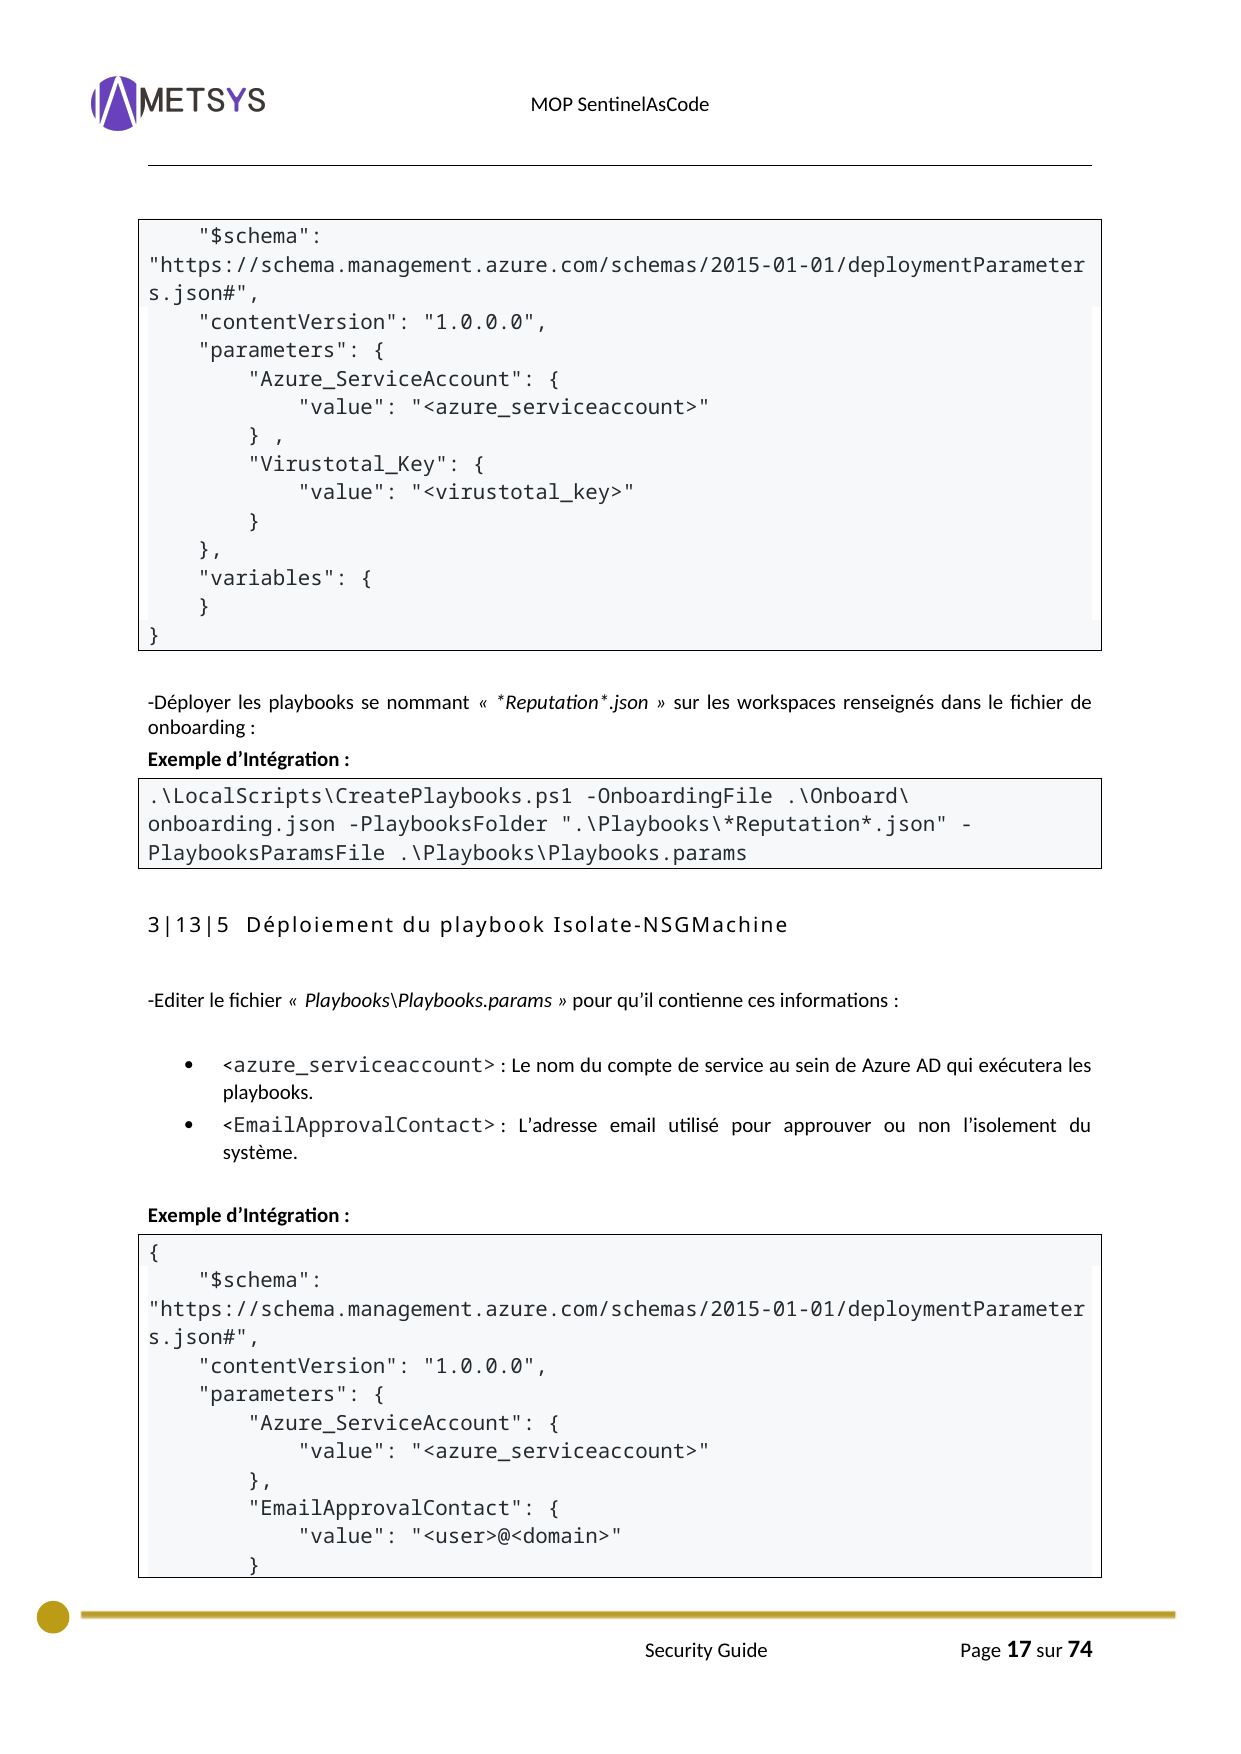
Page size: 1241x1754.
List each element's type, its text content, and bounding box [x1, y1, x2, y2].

subtitle Déploiement du playbook Isolate-NSGMachine [148, 910, 1092, 939]
text } , [148, 421, 1092, 449]
text "value": "<azure_serviceaccount>" [148, 1436, 1092, 1465]
text } [148, 506, 1092, 534]
text "$schema": "https://schema.management.azure.com/schemas/2015-01-01/deploymentParameters.json#", [139, 220, 1101, 307]
text { [139, 1235, 1101, 1266]
text -Déployer les playbooks se nommant « *Reputation*.json » sur les workspaces renseignés dans le fichier de onboarding : [148, 689, 1092, 740]
text Exemple d’Intégration : [148, 746, 1092, 772]
text "value": "<virustotal_key>" [148, 477, 1092, 506]
text "Virustotal_Key": { [148, 449, 1092, 477]
text "contentVersion": "1.0.0.0", [148, 307, 1092, 335]
text "$schema": "https://schema.management.azure.com/schemas/2015-01-01/deploymentParameters.json#", [148, 1266, 1092, 1351]
text -Editer le fichier « Playbooks\Playbooks.params » pour qu’il contienne ces informations : [148, 987, 1092, 1013]
text } [148, 1550, 1092, 1577]
text } [139, 617, 1101, 650]
list <azure_serviceaccount> : Le nom du compte de service au sein de Azure AD qui exécutera les playbooks. [185, 1051, 1092, 1104]
text "Azure_ServiceAccount": { [148, 364, 1092, 392]
text }, [148, 534, 1092, 563]
text }, [148, 1465, 1092, 1493]
list <EmailApprovalContact> : L’adresse email utilisé pour approuver ou non l’isolement du système. [185, 1111, 1092, 1164]
text Exemple d’Intégration : [148, 1202, 1092, 1228]
text "parameters": { [148, 1379, 1092, 1408]
text "parameters": { [148, 335, 1092, 364]
text .\LocalScripts\CreatePlaybooks.ps1 -OnboardingFile .\Onboard\onboarding.json -PlaybooksFolder ".\Playbooks\*Reputation*.json" -PlaybooksParamsFile .\Playbooks\Playbooks.params [139, 779, 1101, 868]
text "Azure_ServiceAccount": { [148, 1408, 1092, 1436]
text "variables": { [148, 563, 1092, 591]
text "value": "<azure_serviceaccount>" [148, 392, 1092, 421]
text } [148, 591, 1092, 617]
text "EmailApprovalContact": { [148, 1493, 1092, 1522]
text "contentVersion": "1.0.0.0", [148, 1351, 1092, 1379]
picture [79, 1600, 1179, 1627]
text "value": "<user>@<domain>" [148, 1522, 1092, 1550]
